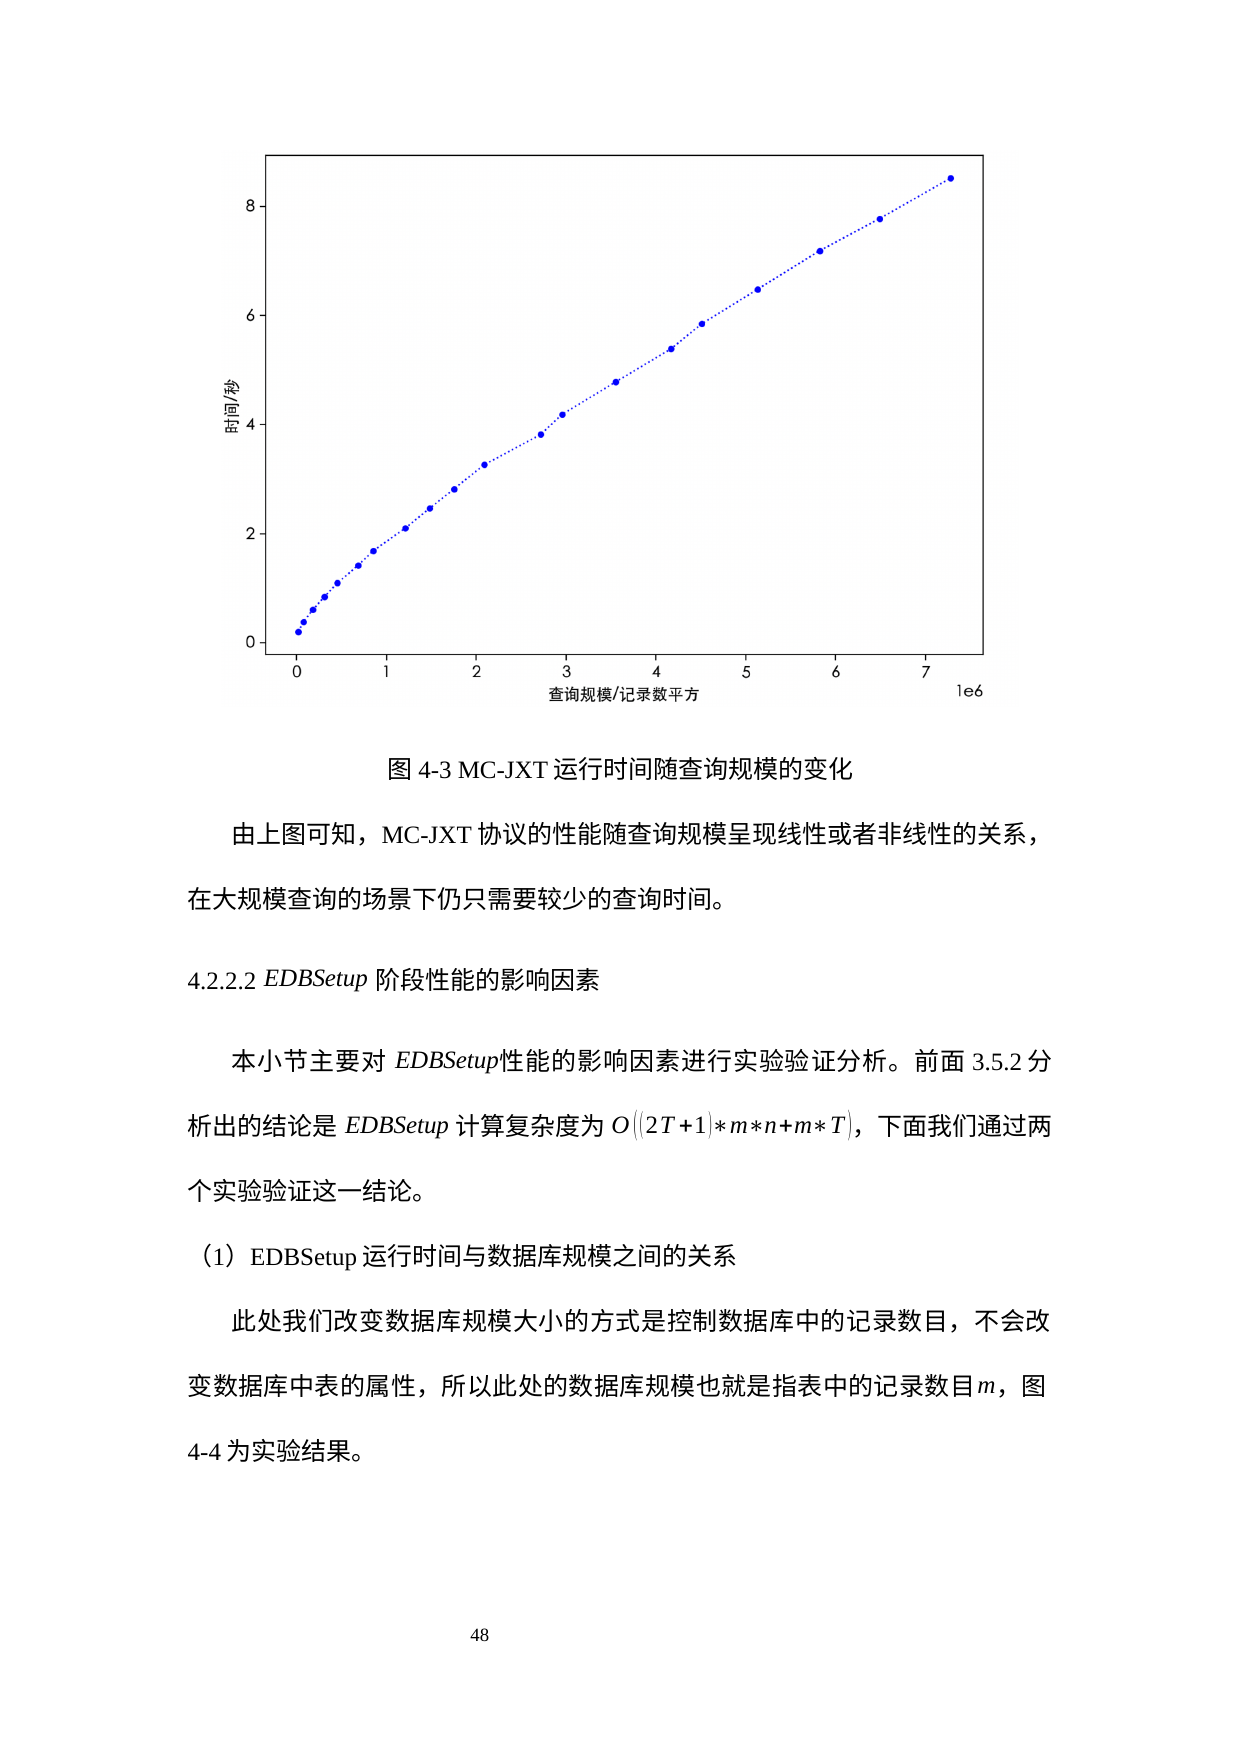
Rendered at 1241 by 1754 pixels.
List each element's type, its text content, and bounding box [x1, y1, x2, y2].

text 本小节主要对 性能的影响因素进行实验验证分析。前面3.4.2分析出的结论是 计算复杂度为 ，下面我们通过两个实验验证这一结论。 [187, 1027, 1053, 1222]
text 由上图可知，MC-JXT协议的性能随查询规模呈现线性或者非线性的关系，在大规模查询的场景下仍只需要较少的查询时间。 [187, 800, 1053, 930]
subtitle 阶段性能的影响因素 [187, 946, 1053, 1011]
text （1）EDBSetup运行时间与数据库规模之间的关系 [187, 1222, 1053, 1287]
picture [221, 150, 1019, 707]
